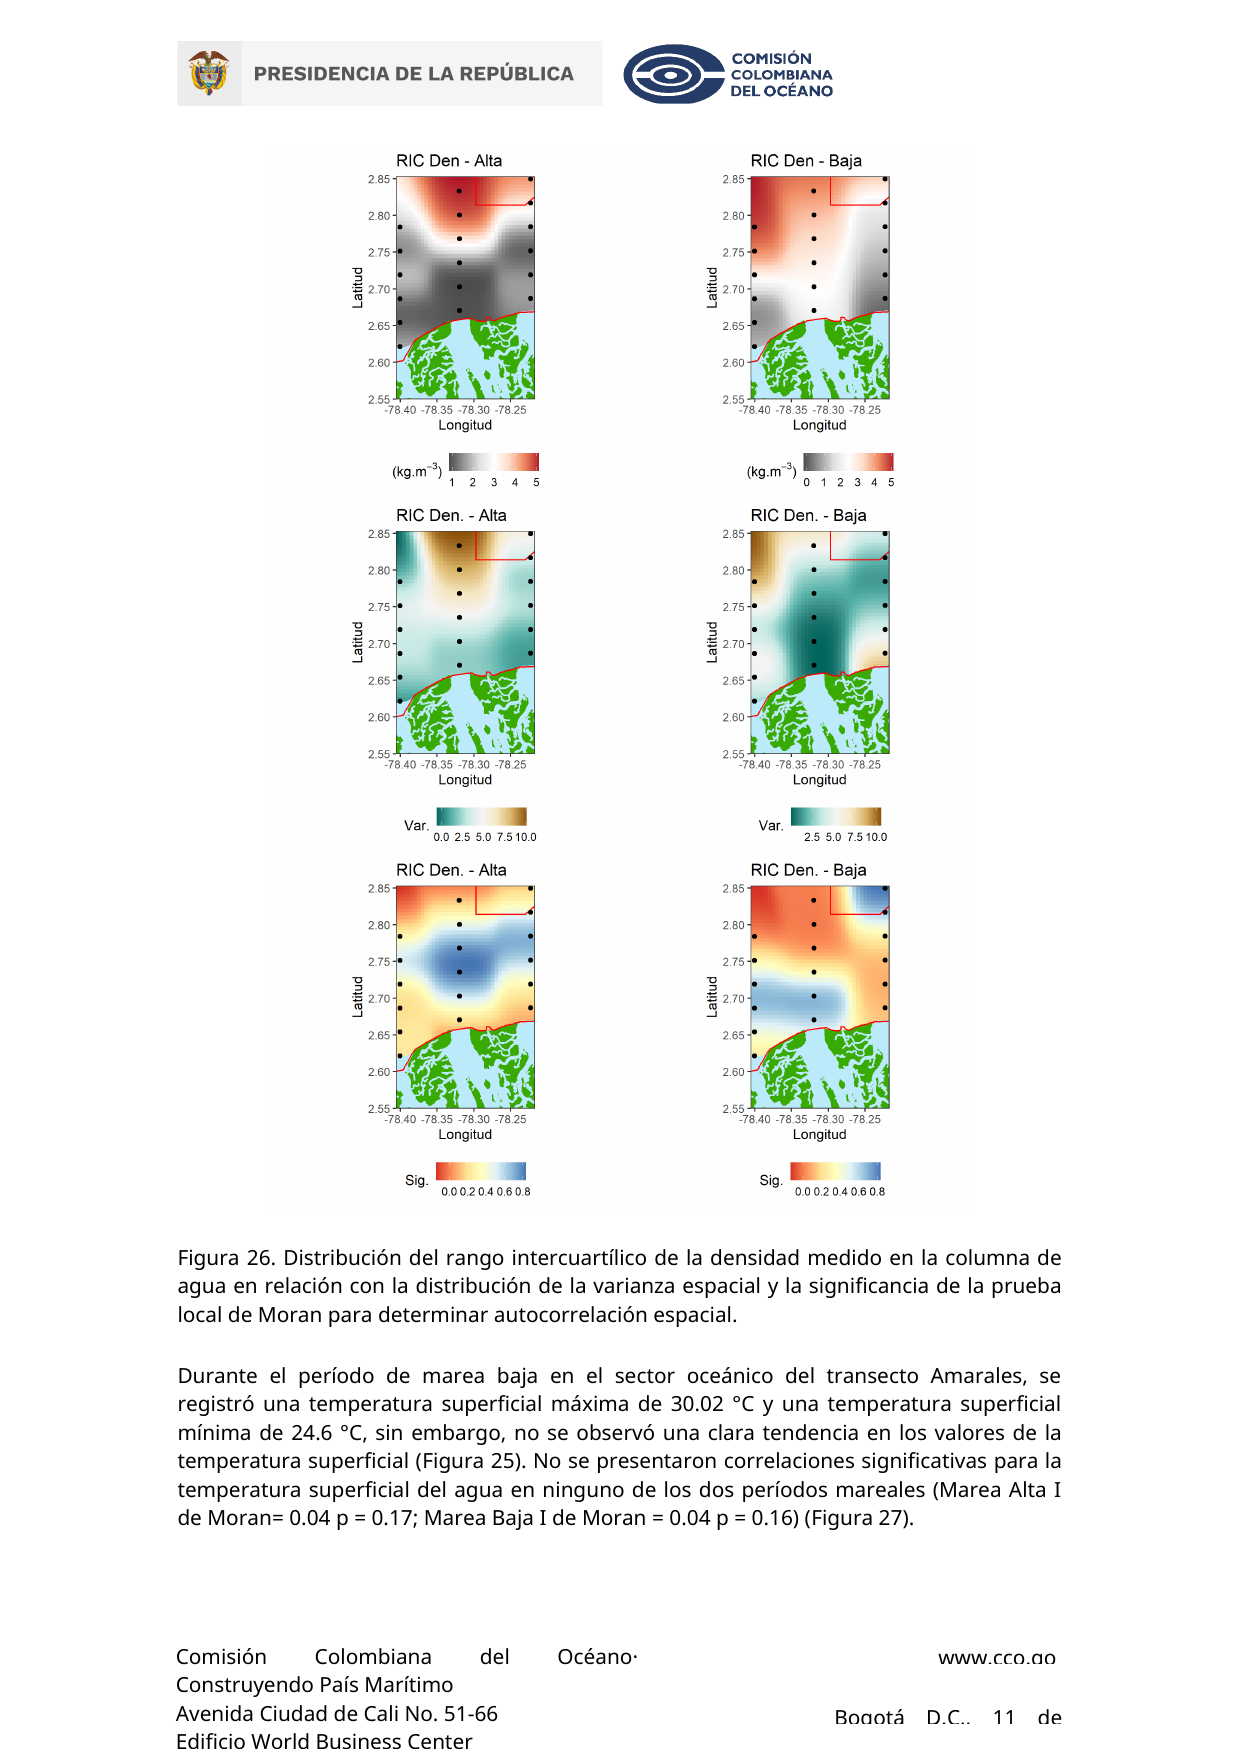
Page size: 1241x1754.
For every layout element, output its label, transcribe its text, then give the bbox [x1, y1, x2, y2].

text Figura 26. Distribución del rango intercuartílico de la densidad medido en la columna de agua en relación con la distribución de la varianza espacial y la significancia de la prueba local de Moran para determinar autocorrelación espacial. [177, 1243, 1063, 1328]
picture [266, 147, 975, 1211]
picture [642, 42, 824, 107]
picture [177, 41, 603, 106]
text Durante el período de marea baja en el sector oceánico del transecto Amarales, se registró una temperatura superficial máxima de 30.02 °C y una temperatura superficial mínima de 24.6 °C, sin embargo, no se observó una clara tendencia en los valores de la temperatura superficial (Figura 25). No se presentaron correlaciones significativas para la temperatura superficial del agua en ninguno de los dos períodos mareales (Marea Alta I de Moran= 0.04 p = 0.17; Marea Baja I de Moran = 0.04 p = 0.16) (Figura 27). [177, 1361, 1063, 1532]
